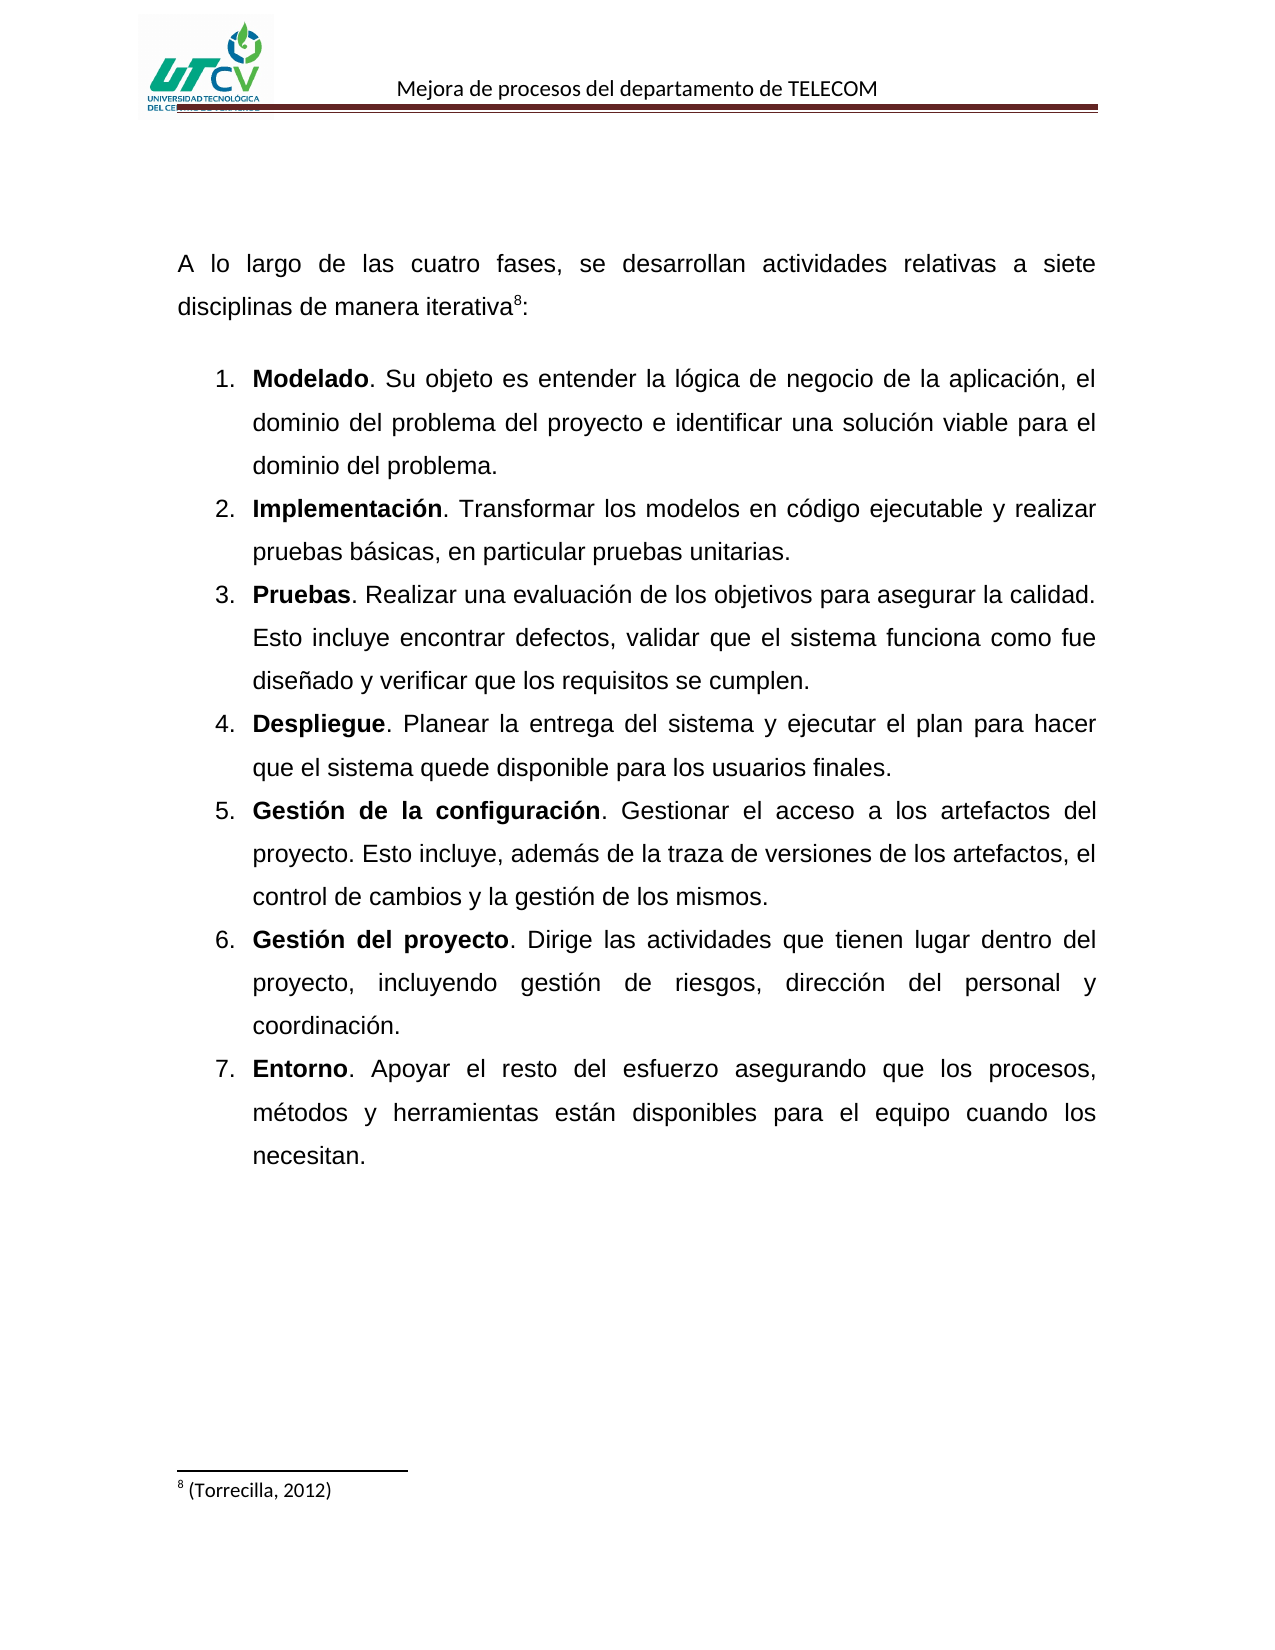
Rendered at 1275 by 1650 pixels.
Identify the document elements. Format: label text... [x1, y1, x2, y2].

list Despliegue. Planear la entrega del sistema y ejecutar el plan para hacer que el sistema quede disponible para los usuarios finales. [215, 709, 1098, 781]
list Entorno. Apoyar el resto del esfuerzo asegurando que los procesos, métodos y herramientas están disponibles para el equipo cuando los necesitan. [215, 1054, 1098, 1169]
picture [138, 14, 274, 120]
list Pruebas. Realizar una evaluación de los objetivos para asegurar la calidad. Esto incluye encontrar defectos, validar que el sistema funciona como fue diseñado y verificar que los requisitos se cumplen. [215, 580, 1098, 695]
list Gestión del proyecto. Dirige las actividades que tienen lugar dentro del proyecto, incluyendo gestión de riesgos, dirección del personal y coordinación. [215, 925, 1098, 1040]
list Implementación. Transformar los modelos en código ejecutable y realizar pruebas básicas, en particular pruebas unitarias. [215, 494, 1098, 566]
text A lo largo de las cuatro fases, se desarrollan actividades relativas a siete disciplinas de manera iterativa: [177, 249, 1098, 321]
list Gestión de la configuración. Gestionar el acceso a los artefactos del proyecto. Esto incluye, además de la traza de versiones de los artefactos, el control de cambios y la gestión de los mismos. [215, 796, 1098, 911]
list Modelado. Su objeto es entender la lógica de negocio de la aplicación, el dominio del problema del proyecto e identificar una solución viable para el dominio del problema. [215, 364, 1098, 479]
